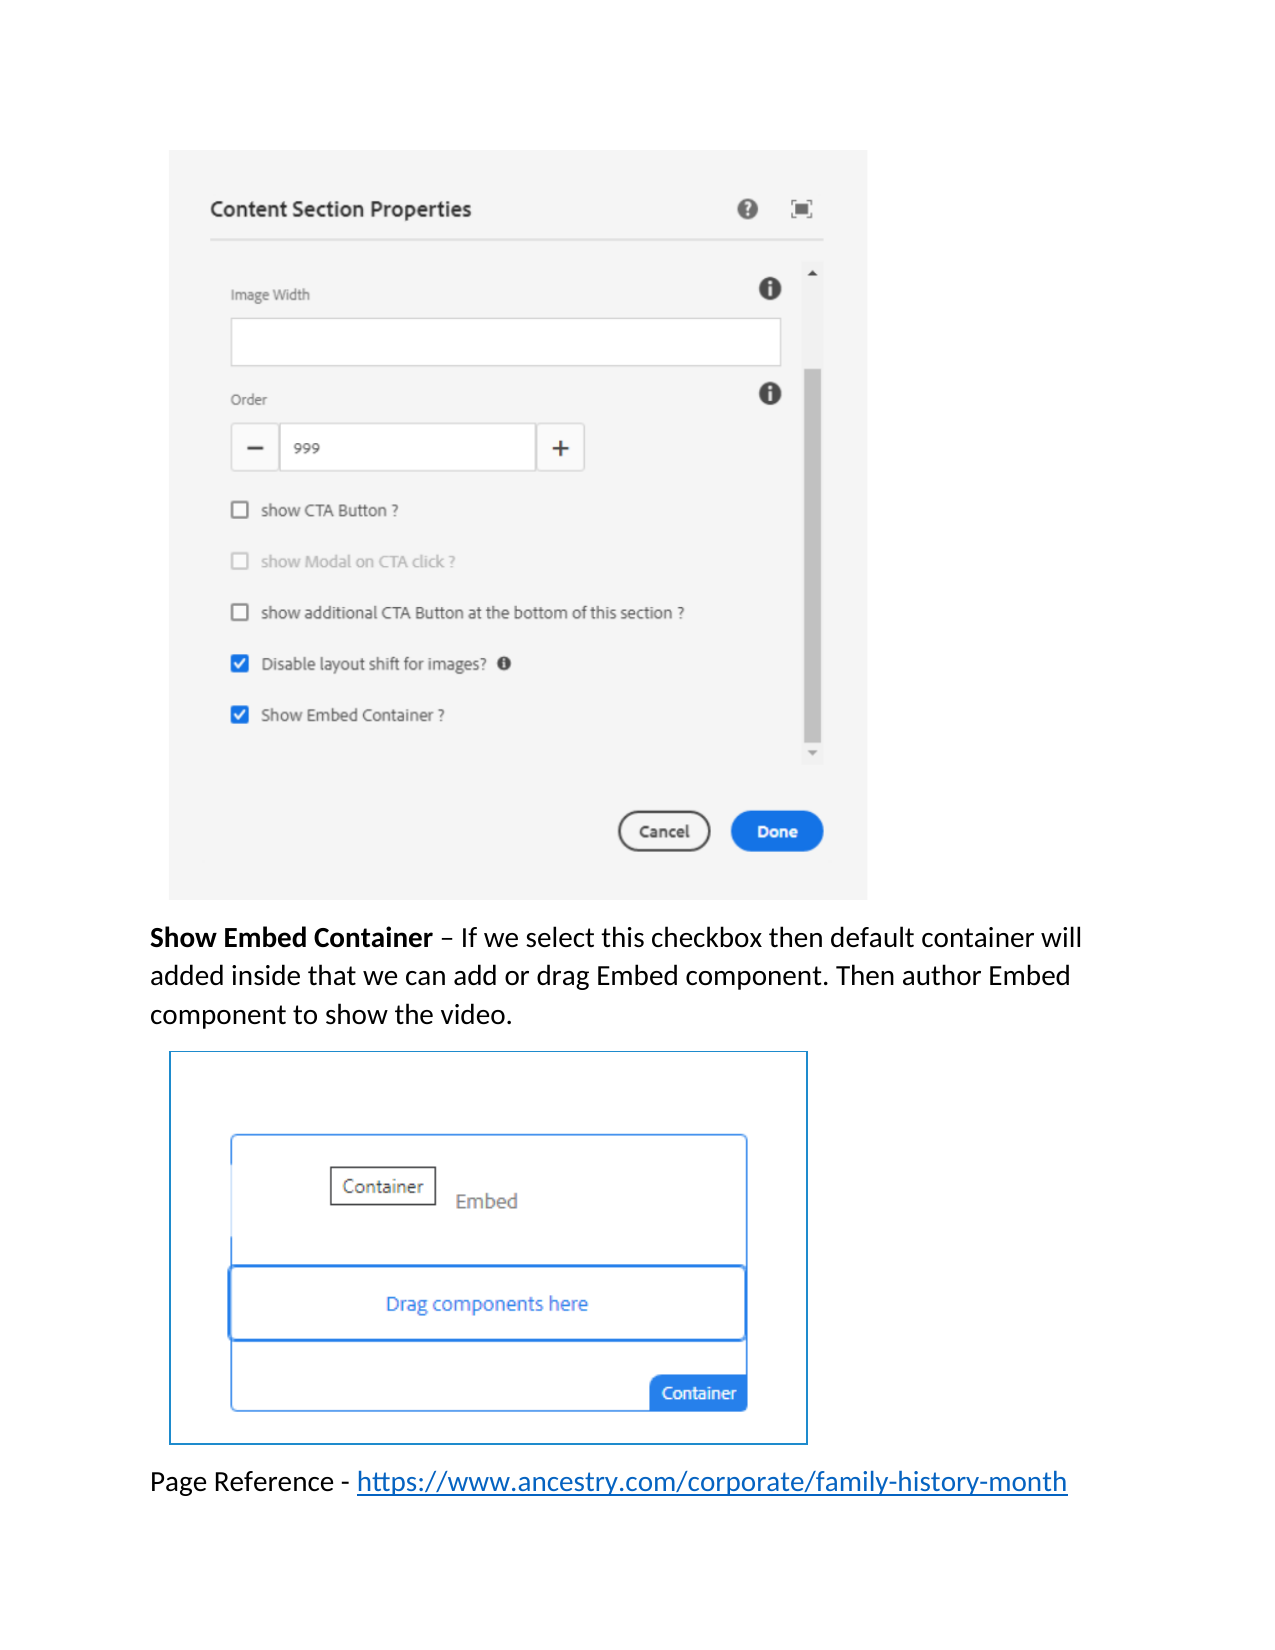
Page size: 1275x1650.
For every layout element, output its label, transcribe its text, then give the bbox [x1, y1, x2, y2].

text Show Embed Container – If we select this checkbox then default container will added inside that we can add or drag Embed component. Then author Embed component to show the video. [150, 919, 1125, 1031]
text Page Reference - https://www.ancestry.com/corporate/family-history-month [150, 1463, 1125, 1499]
